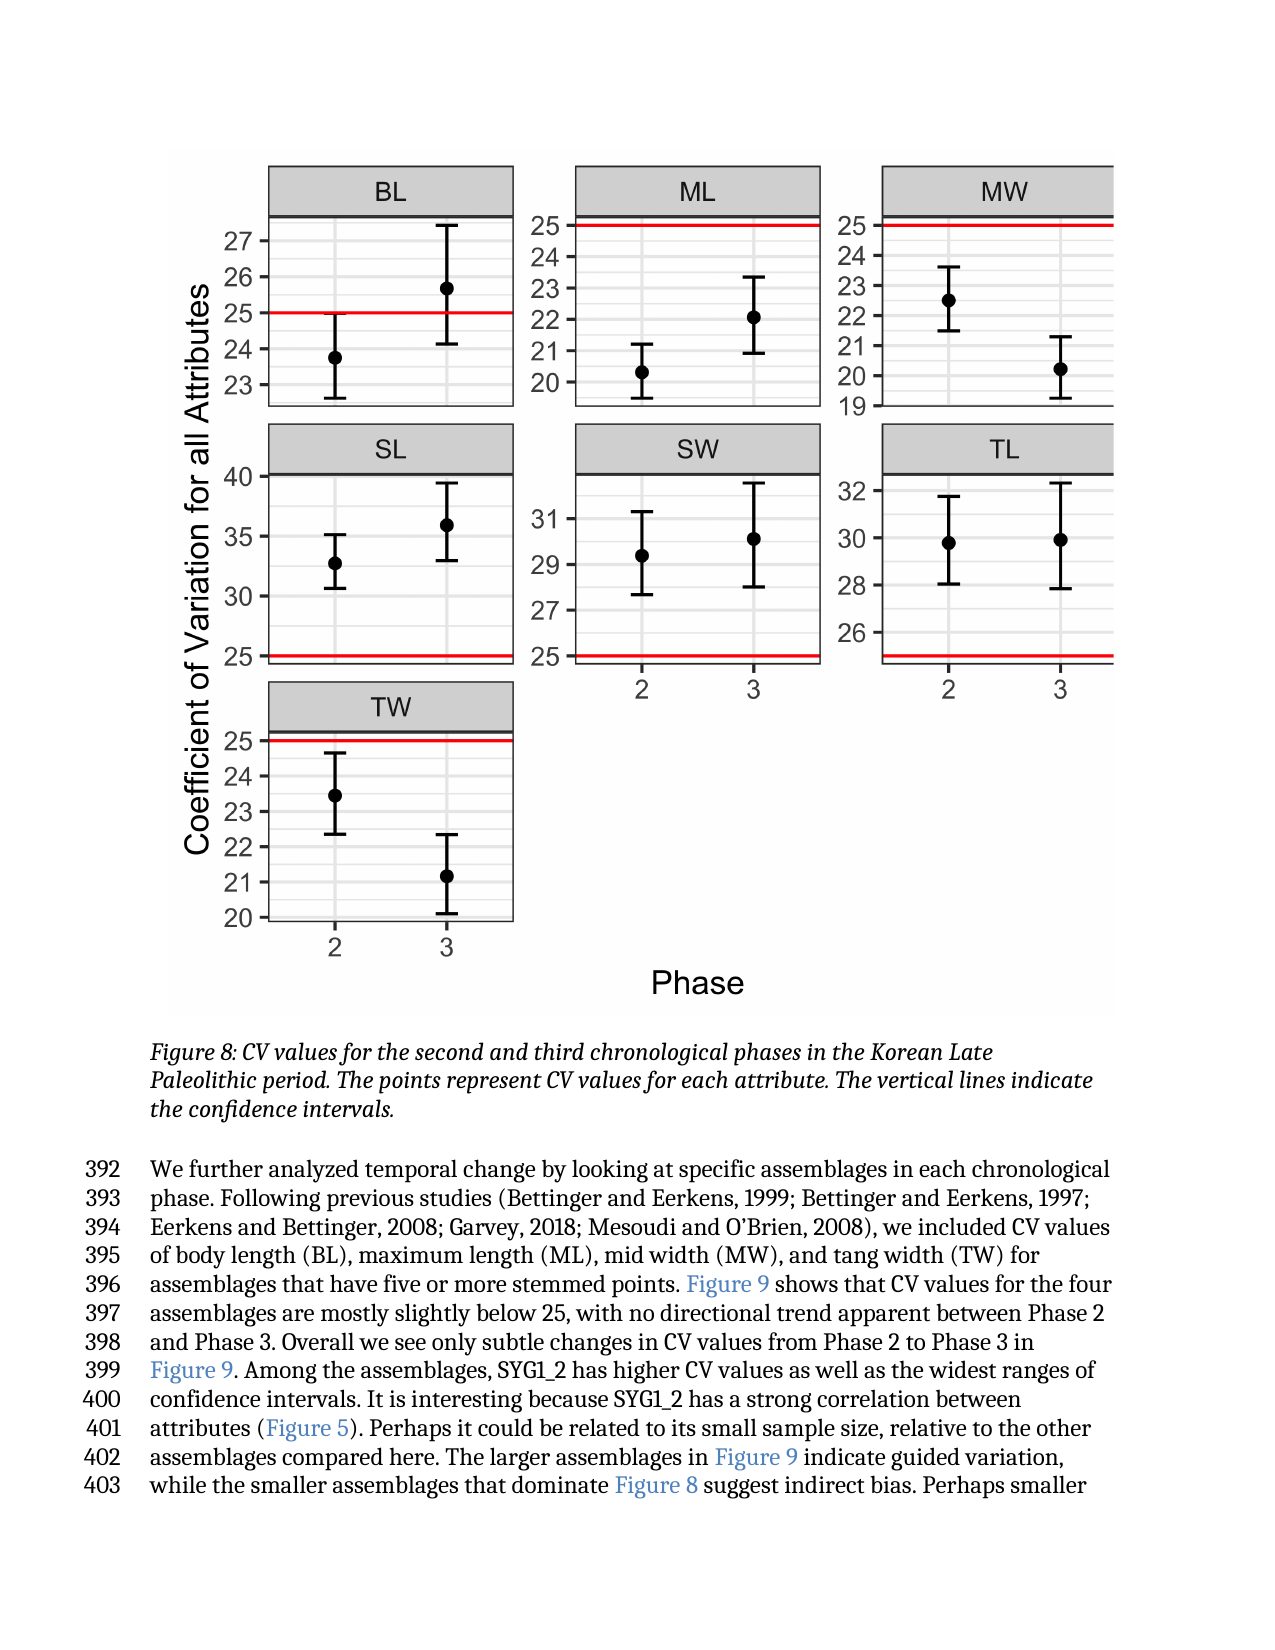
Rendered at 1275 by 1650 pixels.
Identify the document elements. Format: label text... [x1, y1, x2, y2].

picture [168, 150, 1114, 1017]
table_header Figure 8: CV values for the second and third chronological phases in the Korean Late Paleolithic period. The points represent CV values for each attribute. The vertical lines indicate the confidence intervals. [139, 150, 1114, 1136]
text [150, 1155, 1125, 1500]
